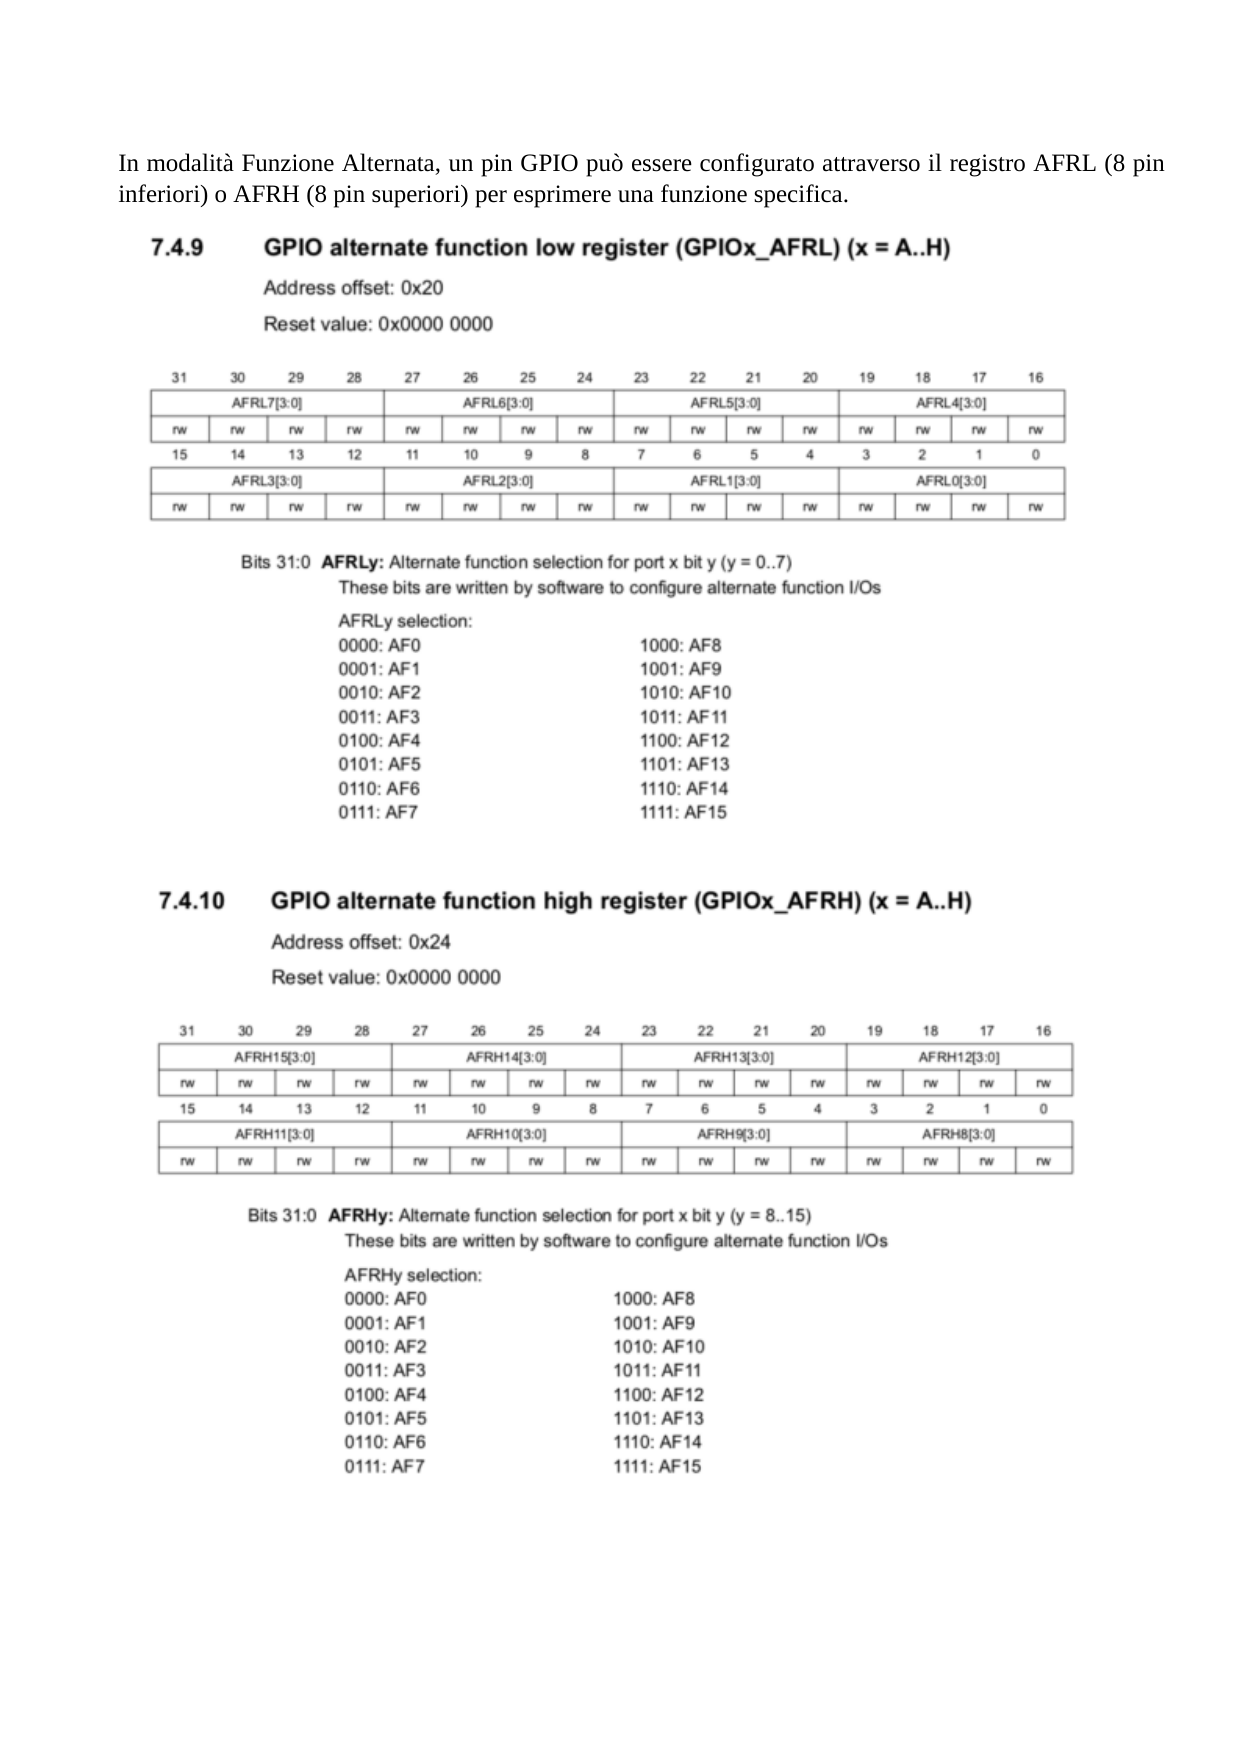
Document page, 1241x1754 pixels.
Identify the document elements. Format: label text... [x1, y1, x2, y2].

picture [118, 865, 1109, 1511]
picture [118, 226, 1095, 847]
text In modalità Funzione Alternata, un pin GPIO può essere configurato attraverso il registro AFRL (8 pin inferiori) o AFRH (8 pin superiori) per esprimere una funzione specifica. [118, 148, 1167, 207]
